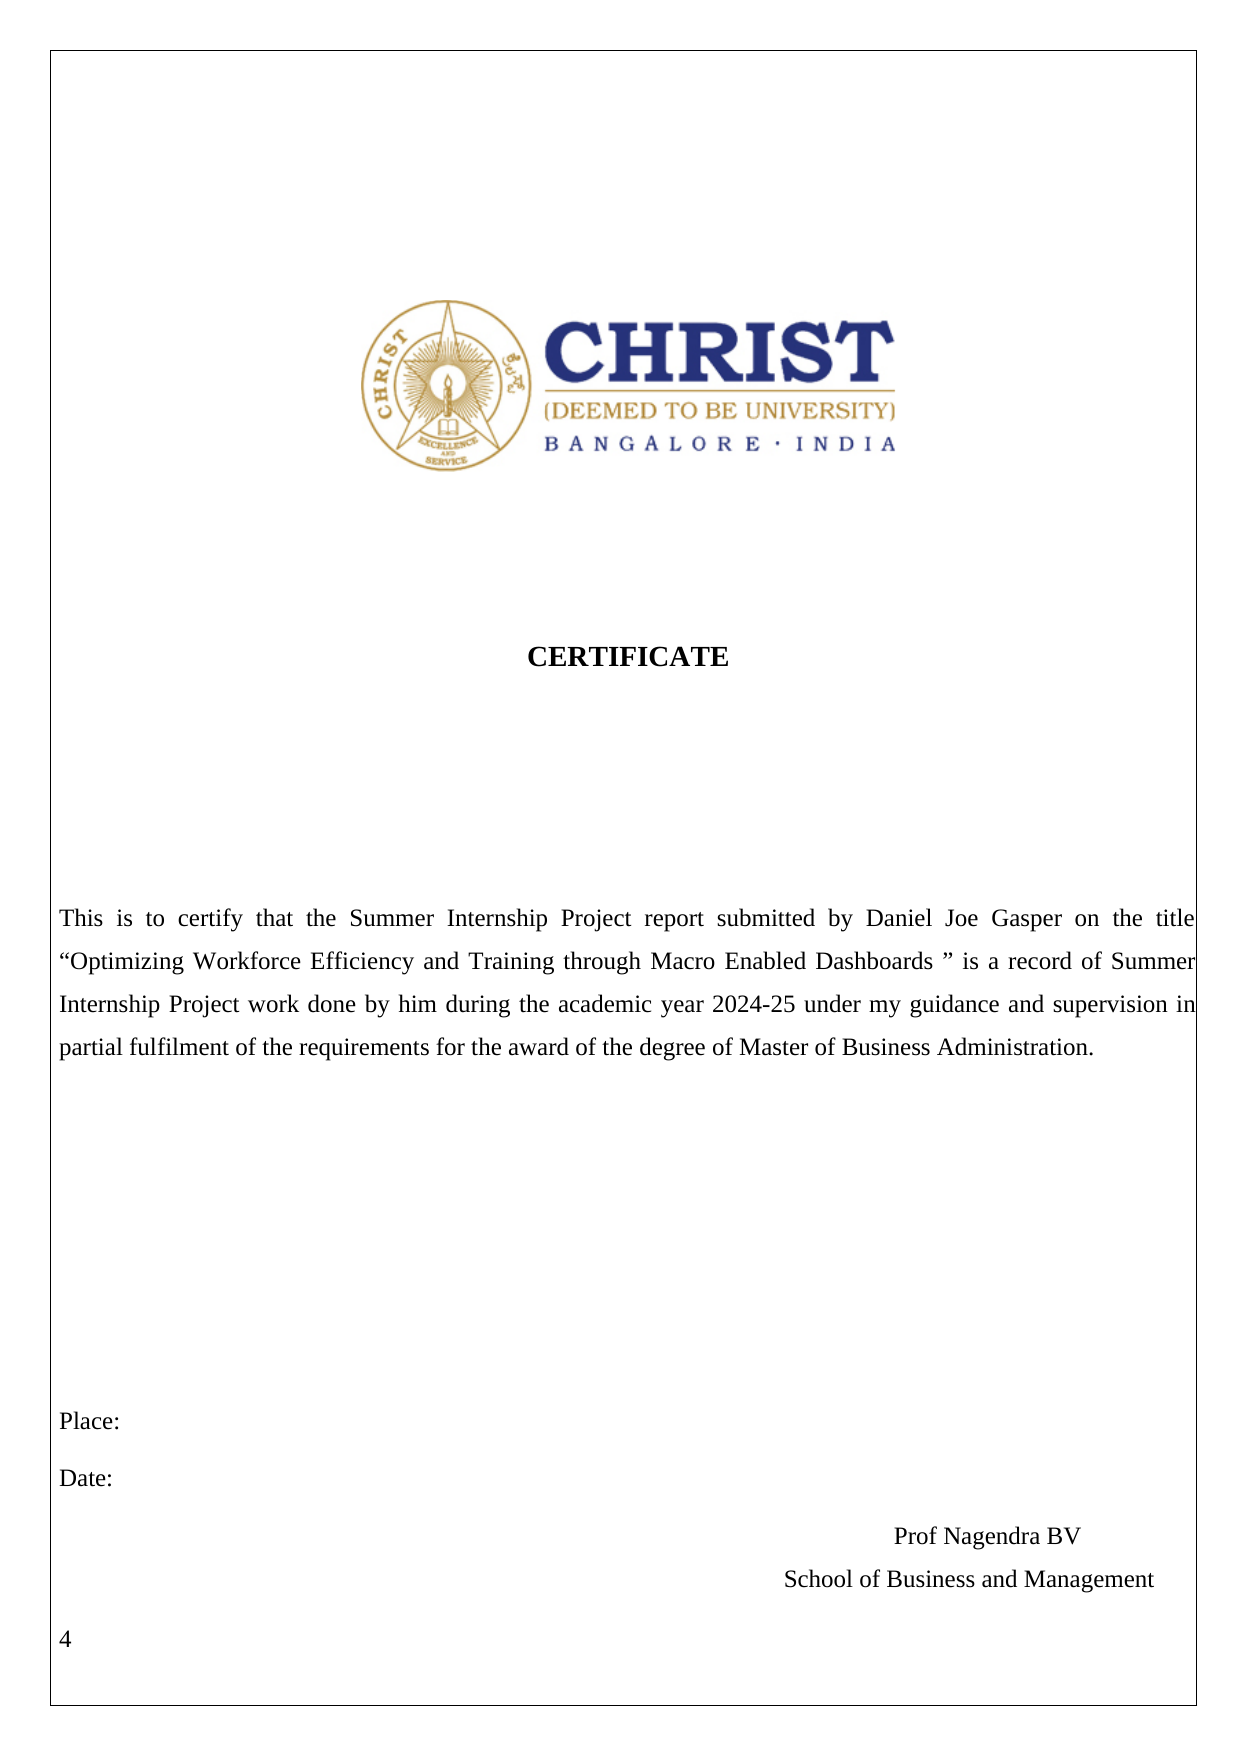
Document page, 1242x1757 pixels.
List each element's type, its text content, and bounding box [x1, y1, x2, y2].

text School of Business and Management [59, 1564, 1196, 1593]
text Date: [59, 1463, 1196, 1492]
text CERTIFICATE [59, 639, 1196, 673]
text This is to certify that the Summer Internship Project report submitted by Daniel Joe Gasper on the title “Optimizing Workforce Efficiency and Training through Macro Enabled Dashboards ” is a record of Summer Internship Project work done by him during the academic year 2024-25 under my guidance and supervision in partial fulfilment of the requirements for the award of the degree of Master of Business Administration. [59, 903, 1196, 1061]
text Prof Nagendra BV [59, 1521, 1196, 1549]
text Place: [59, 1406, 1196, 1434]
picture [361, 300, 896, 472]
